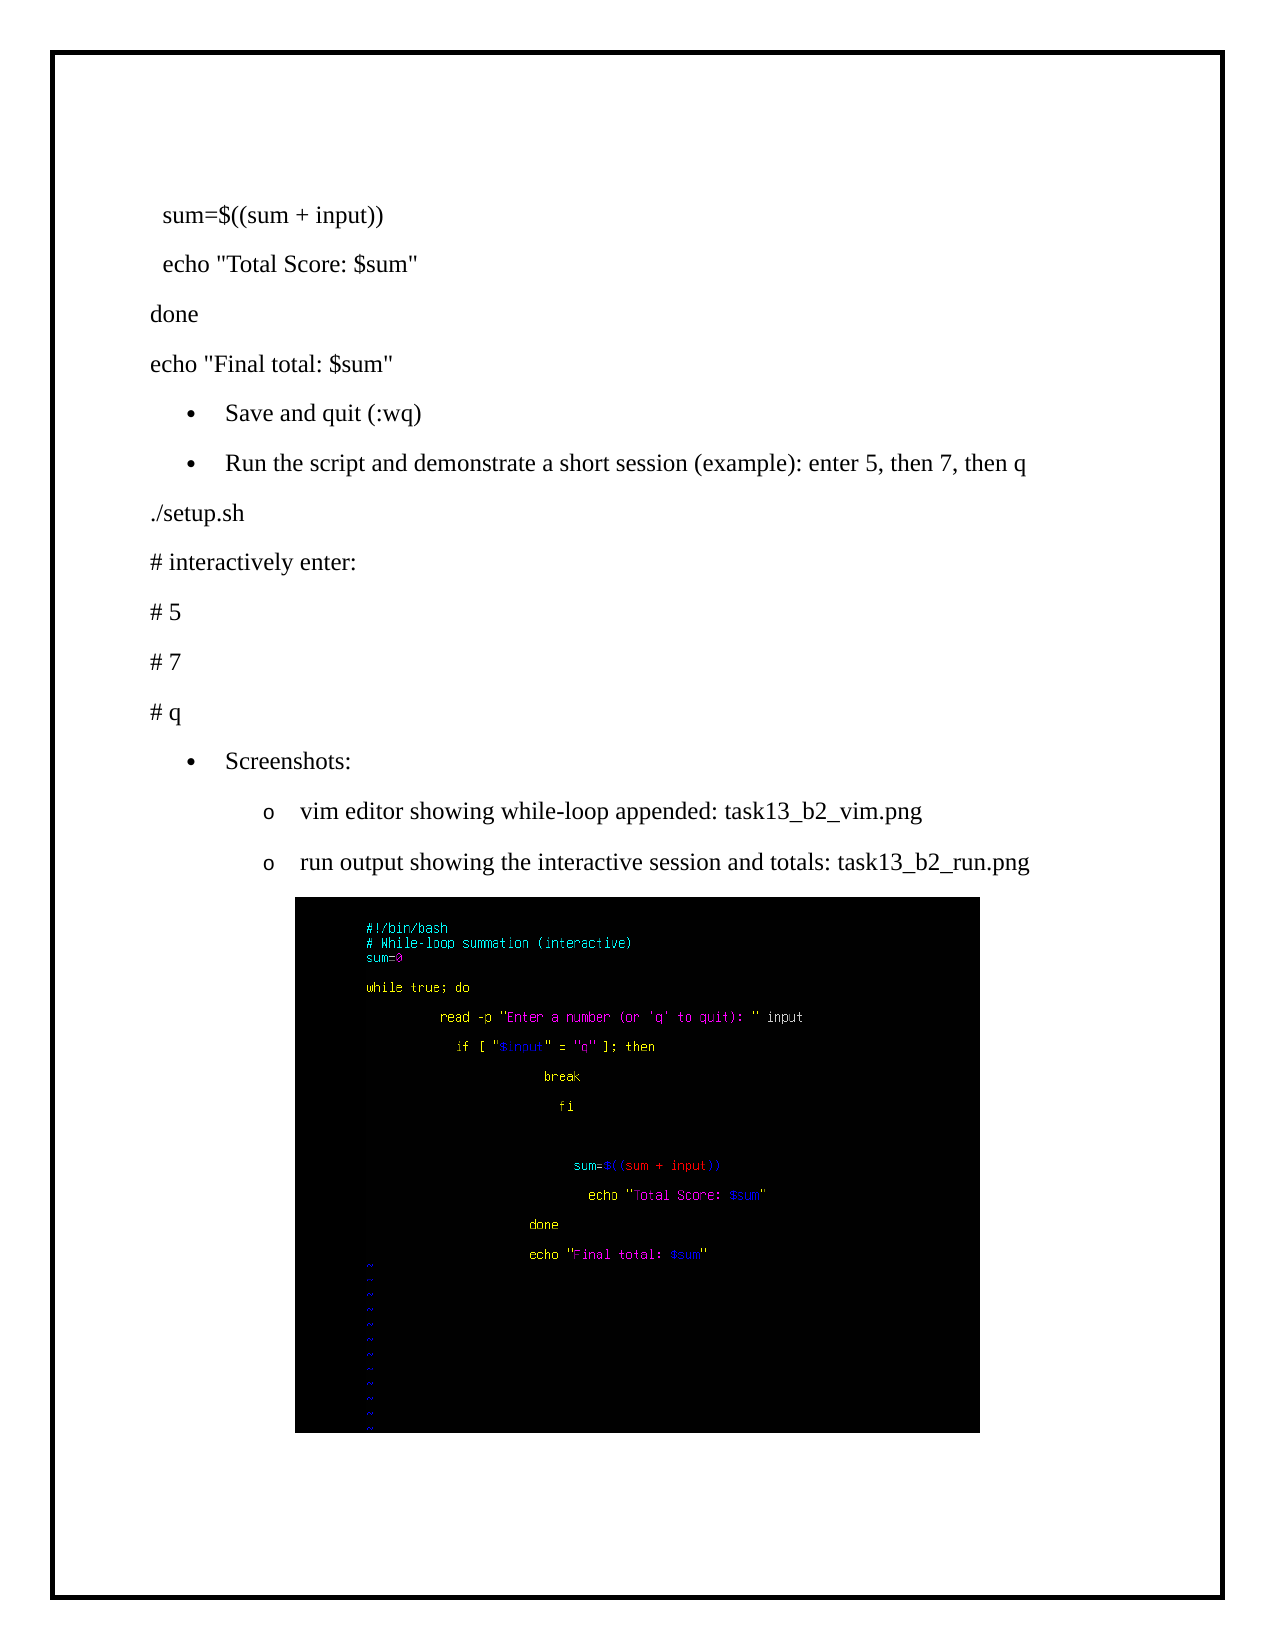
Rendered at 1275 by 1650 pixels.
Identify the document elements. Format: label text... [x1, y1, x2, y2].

list Save and quit (:wq) [187, 398, 1125, 427]
list vim editor showing while-loop appended: task13_b2_vim.png [262, 796, 1125, 826]
text sum=$((sum + input)) [150, 200, 1125, 228]
text # interactively enter: [150, 547, 1125, 576]
text echo "Total Score: $sum" [150, 249, 1125, 278]
text # 7 [150, 647, 1125, 676]
list Screenshots: [187, 746, 1125, 775]
list Run the script and demonstrate a short session (example): enter 5, then 7, then q [187, 448, 1125, 477]
picture [295, 897, 980, 1433]
text # 5 [150, 597, 1125, 626]
text # q [150, 697, 1125, 725]
list run output showing the interactive session and totals: task13_b2_run.png [262, 847, 1125, 876]
text done [150, 299, 1125, 328]
text ./setup.sh [150, 498, 1125, 527]
text echo "Final total: $sum" [150, 349, 1125, 377]
